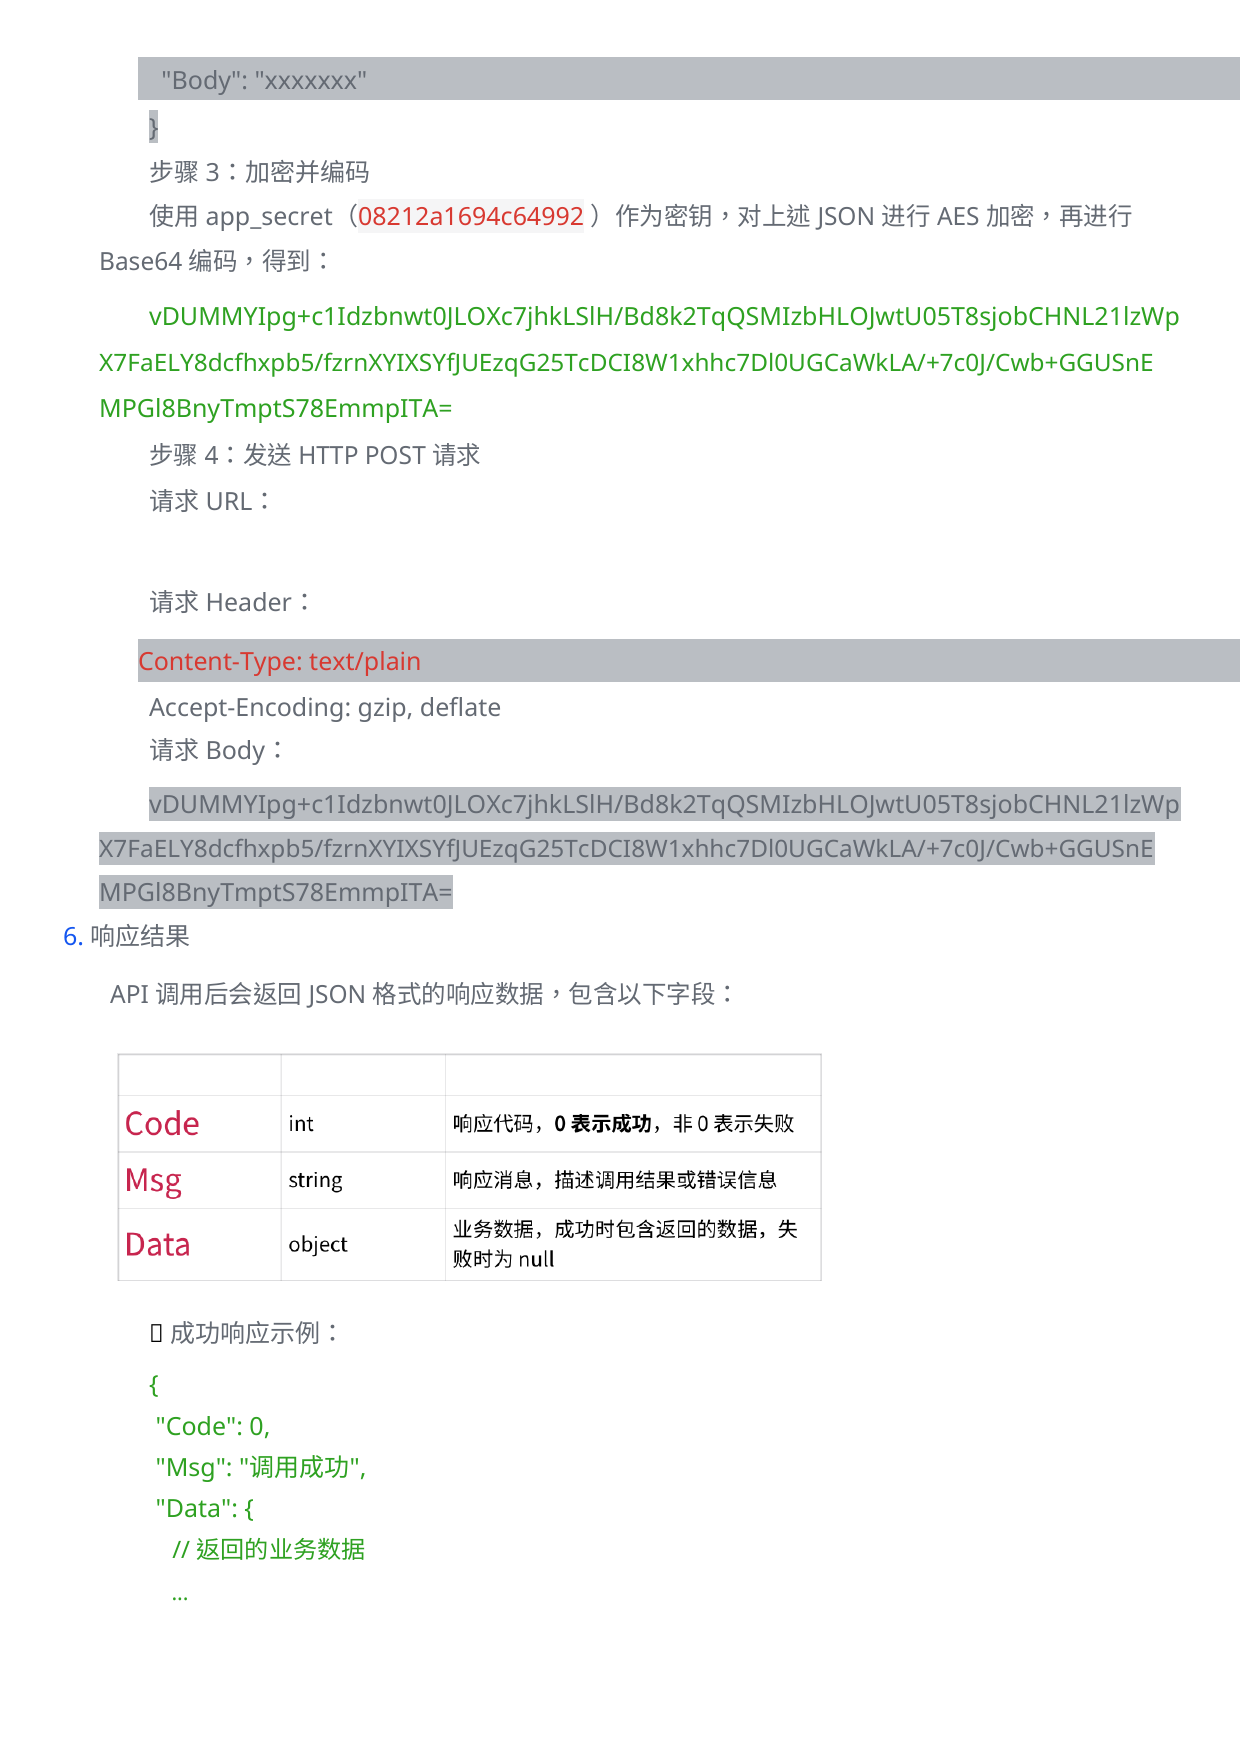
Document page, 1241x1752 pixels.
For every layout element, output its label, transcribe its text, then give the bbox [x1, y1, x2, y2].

text Accept-Encoding: gzip, deflate​ 请求 Body：​ [149, 682, 511, 768]
text ​ 请求 Header：​ [99, 575, 811, 621]
text API 调用后会返回 JSON 格式的响应数据，包含以下字段：​ [110, 982, 1186, 1008]
picture [80, 1016, 829, 1281]
text ✅ 成功响应示例：​ [149, 1321, 1186, 1347]
table_header Content-Type: text/plain​ [138, 639, 1240, 682]
text vDUMMYIpg+c1Idzbnwt0JLOXc7jhkLSlH/Bd8k2TqQSMIzbHLOJwtU05T8sjobCHNL21lzWp X7FaELY8dcfhxpb5/fzrnXYIXSYfJUEzqG25TcDCI8W1xhhc7Dl0UGCaWkLA/+7c0J/Cwb+GGUSnE MPGl8BnyTmptS78EmmpITA=​ 6. 响应结果 [63, 779, 1186, 954]
text vDUMMYIpg+c1Idzbnwt0JLOXc7jhkLSlH/Bd8k2TqQSMIzbHLOJwtU05T8sjobCHNL21lzWp X7FaELY8dcfhxpb5/fzrnXYIXSYfJUEzqG25TcDCI8W1xhhc7Dl0UGCaWkLA/+7c0J/Cwb+GGUSnE MPGl8BnyTmptS78EmmpITA=​ 步骤 4：发送 HTTP POST 请求​ 请求 URL：​ [99, 288, 1186, 520]
table_header "Body": "xxxxxxx" [138, 57, 1240, 100]
text }​ 步骤 3：加密并编码​ 使用 app_secret（08212a1694c64992 ）作为密钥，对上述 JSON 进行 AES 加密，再进行 Base64 编码，得到：​ [99, 100, 1171, 279]
text {​ "Code": 0,​ "Msg": "调用成功",​ "Data": {​ // 返回的业务数据​ ...​ [149, 1361, 406, 1608]
